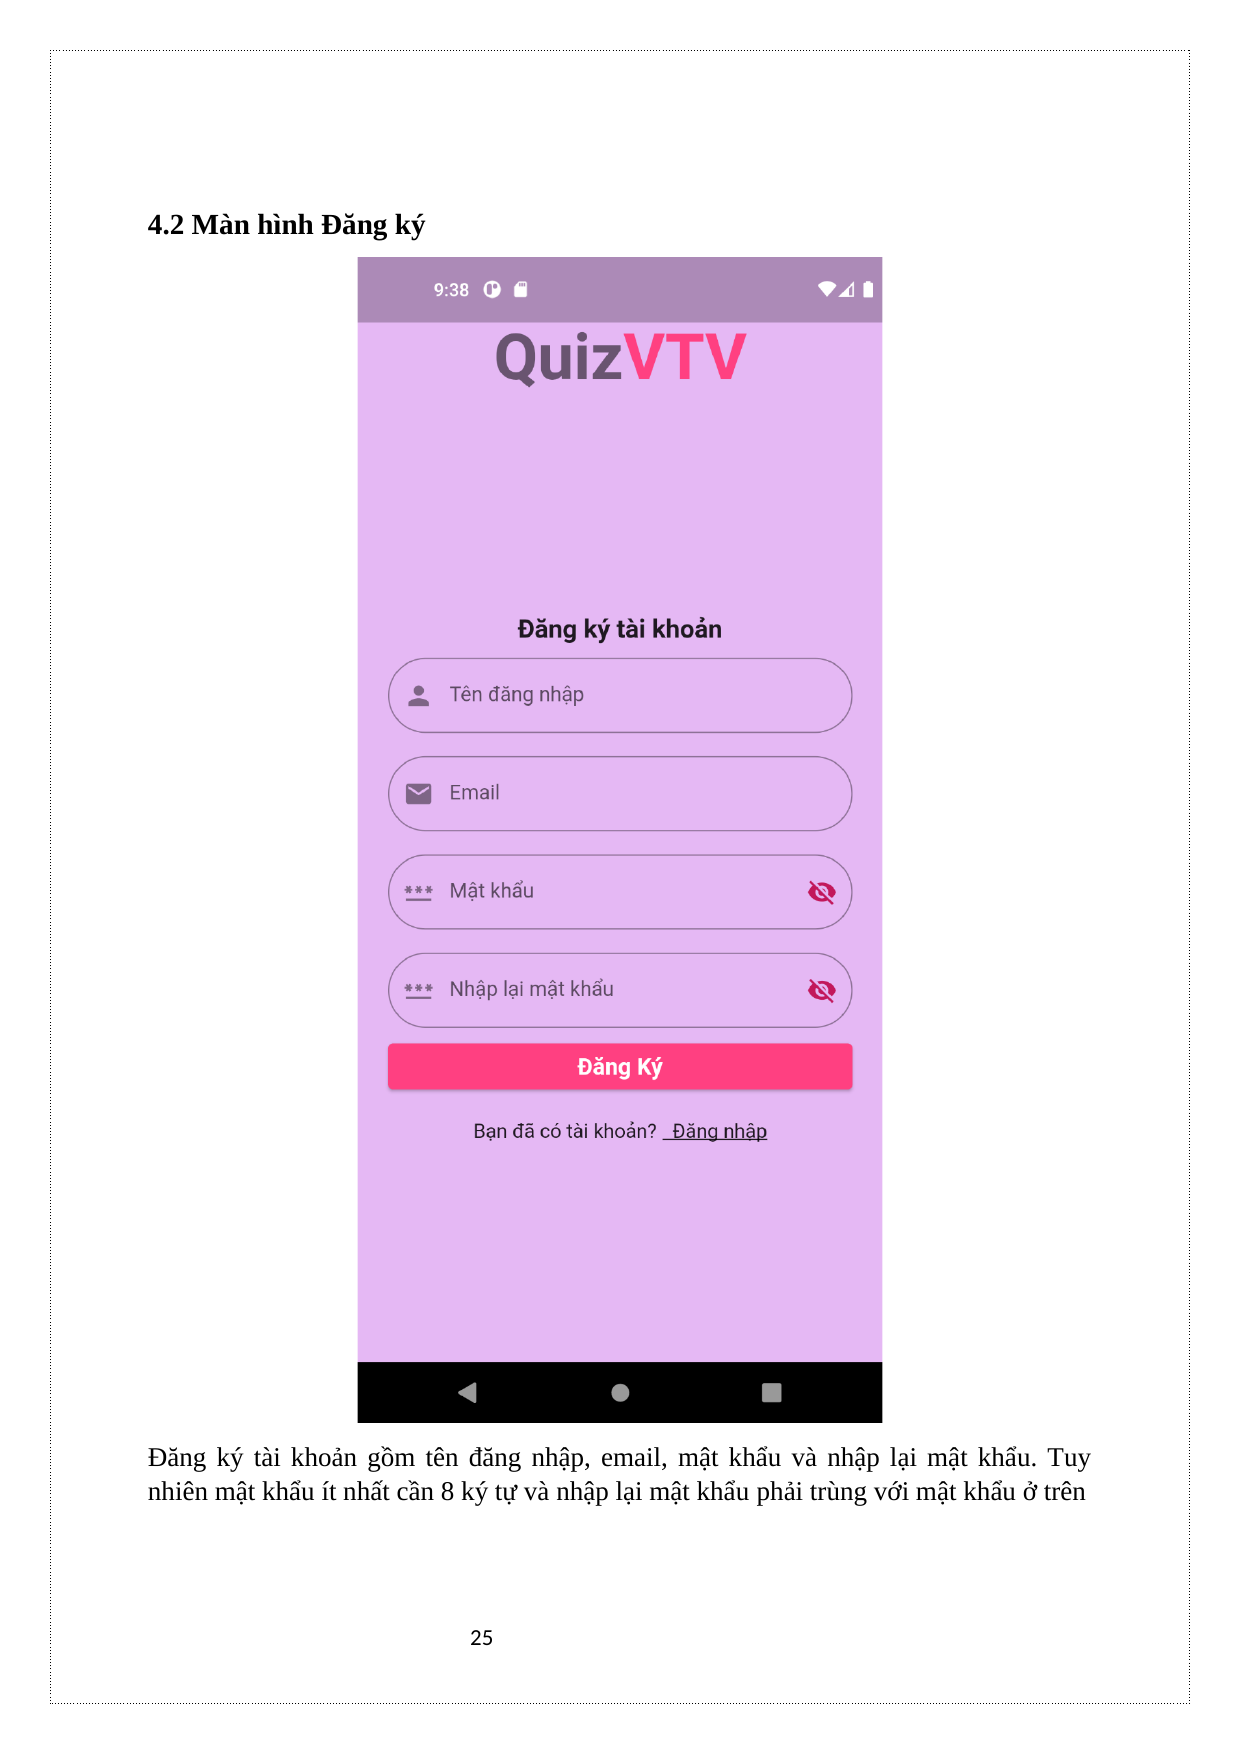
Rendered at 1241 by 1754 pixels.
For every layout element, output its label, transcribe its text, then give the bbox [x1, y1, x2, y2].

text Đăng ký tài khoản gồm tên đăng nhập, email, mật khẩu và nhập lại mật khẩu. Tuy nhiên mật khẩu ít nhất cần 8 ký tự và nhập lại mật khẩu phải trùng với mật khẩu ở trên [148, 1472, 1093, 1506]
picture [357, 257, 883, 1423]
list 4.2 Màn hình Đăng ký [148, 207, 1093, 240]
